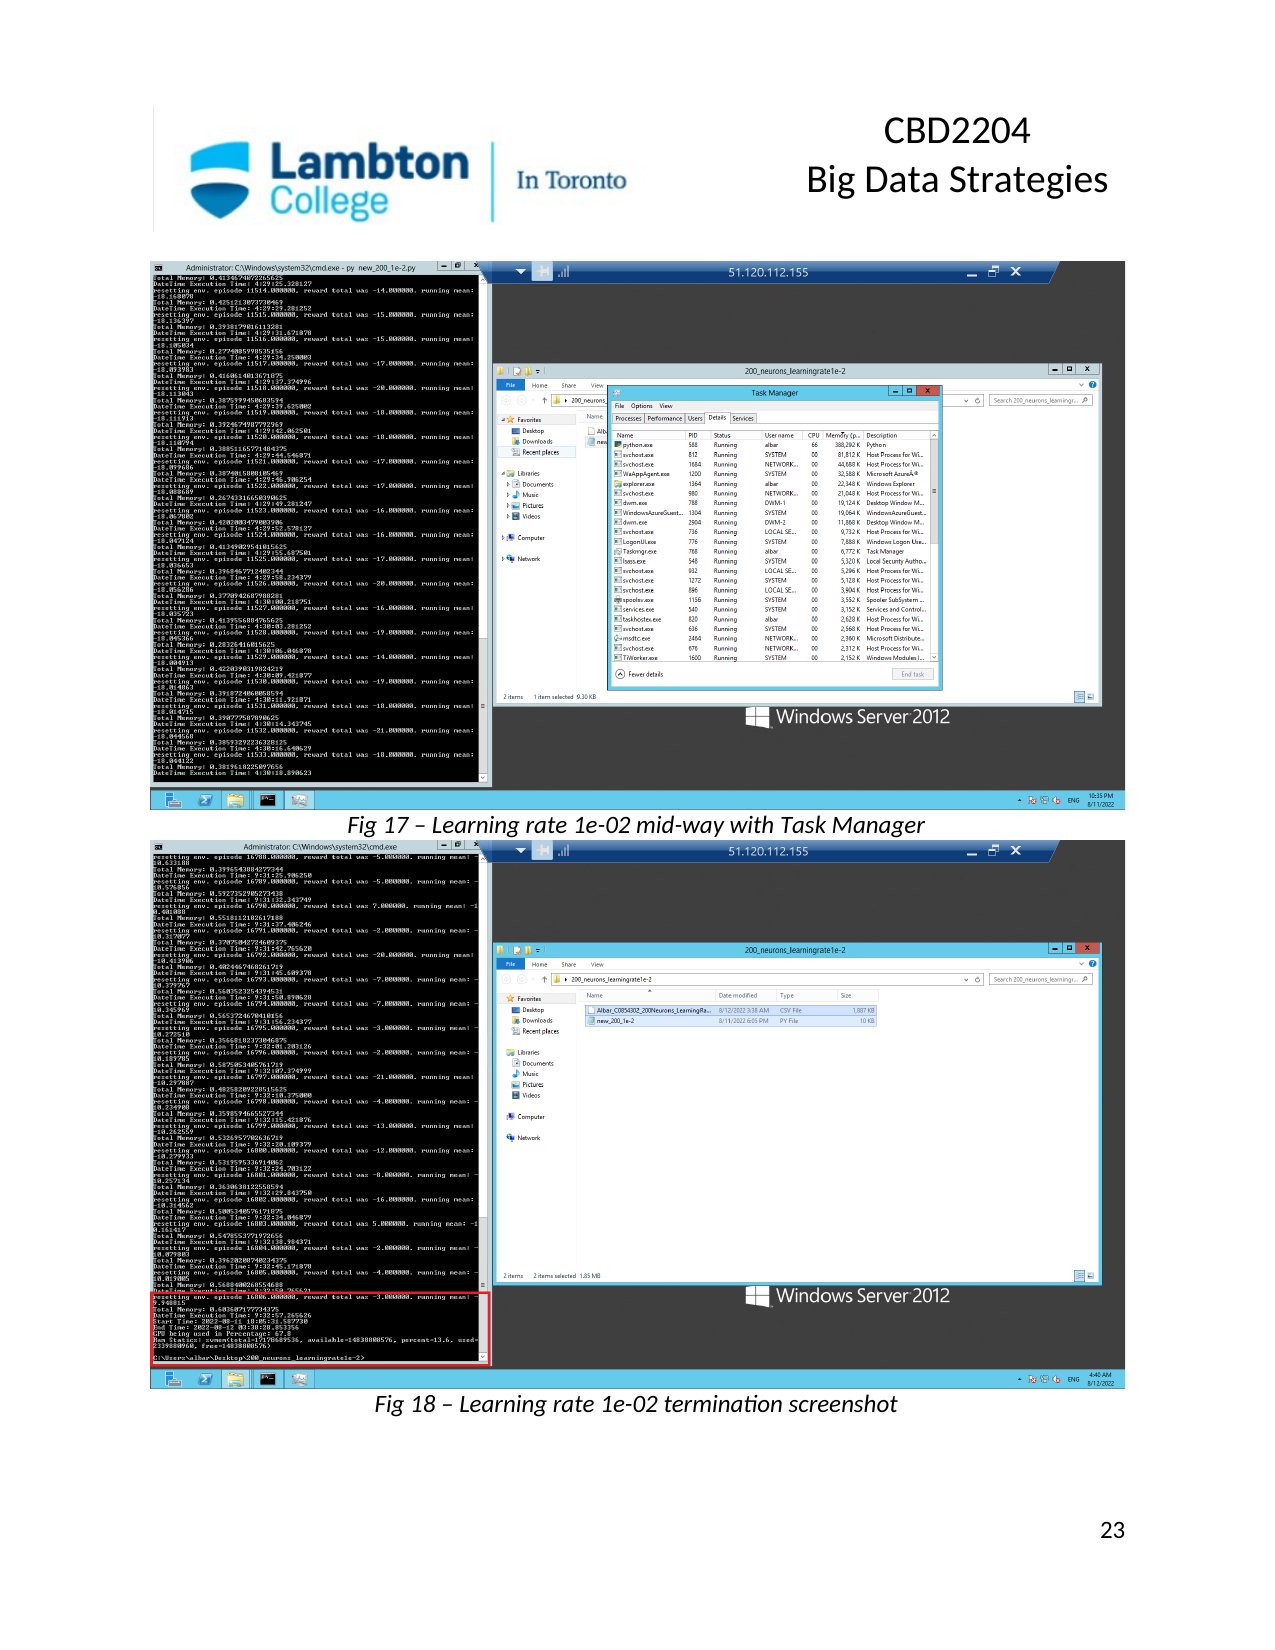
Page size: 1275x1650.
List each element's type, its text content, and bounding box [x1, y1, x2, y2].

picture [150, 840, 1125, 1389]
picture [152, 105, 653, 231]
text Fig 18 – Learning rate 1e-02 termination screenshot [150, 1389, 1125, 1419]
picture [150, 261, 1125, 810]
text Fig 17 – Learning rate 1e-02 mid-way with Task Manager [150, 810, 1125, 840]
